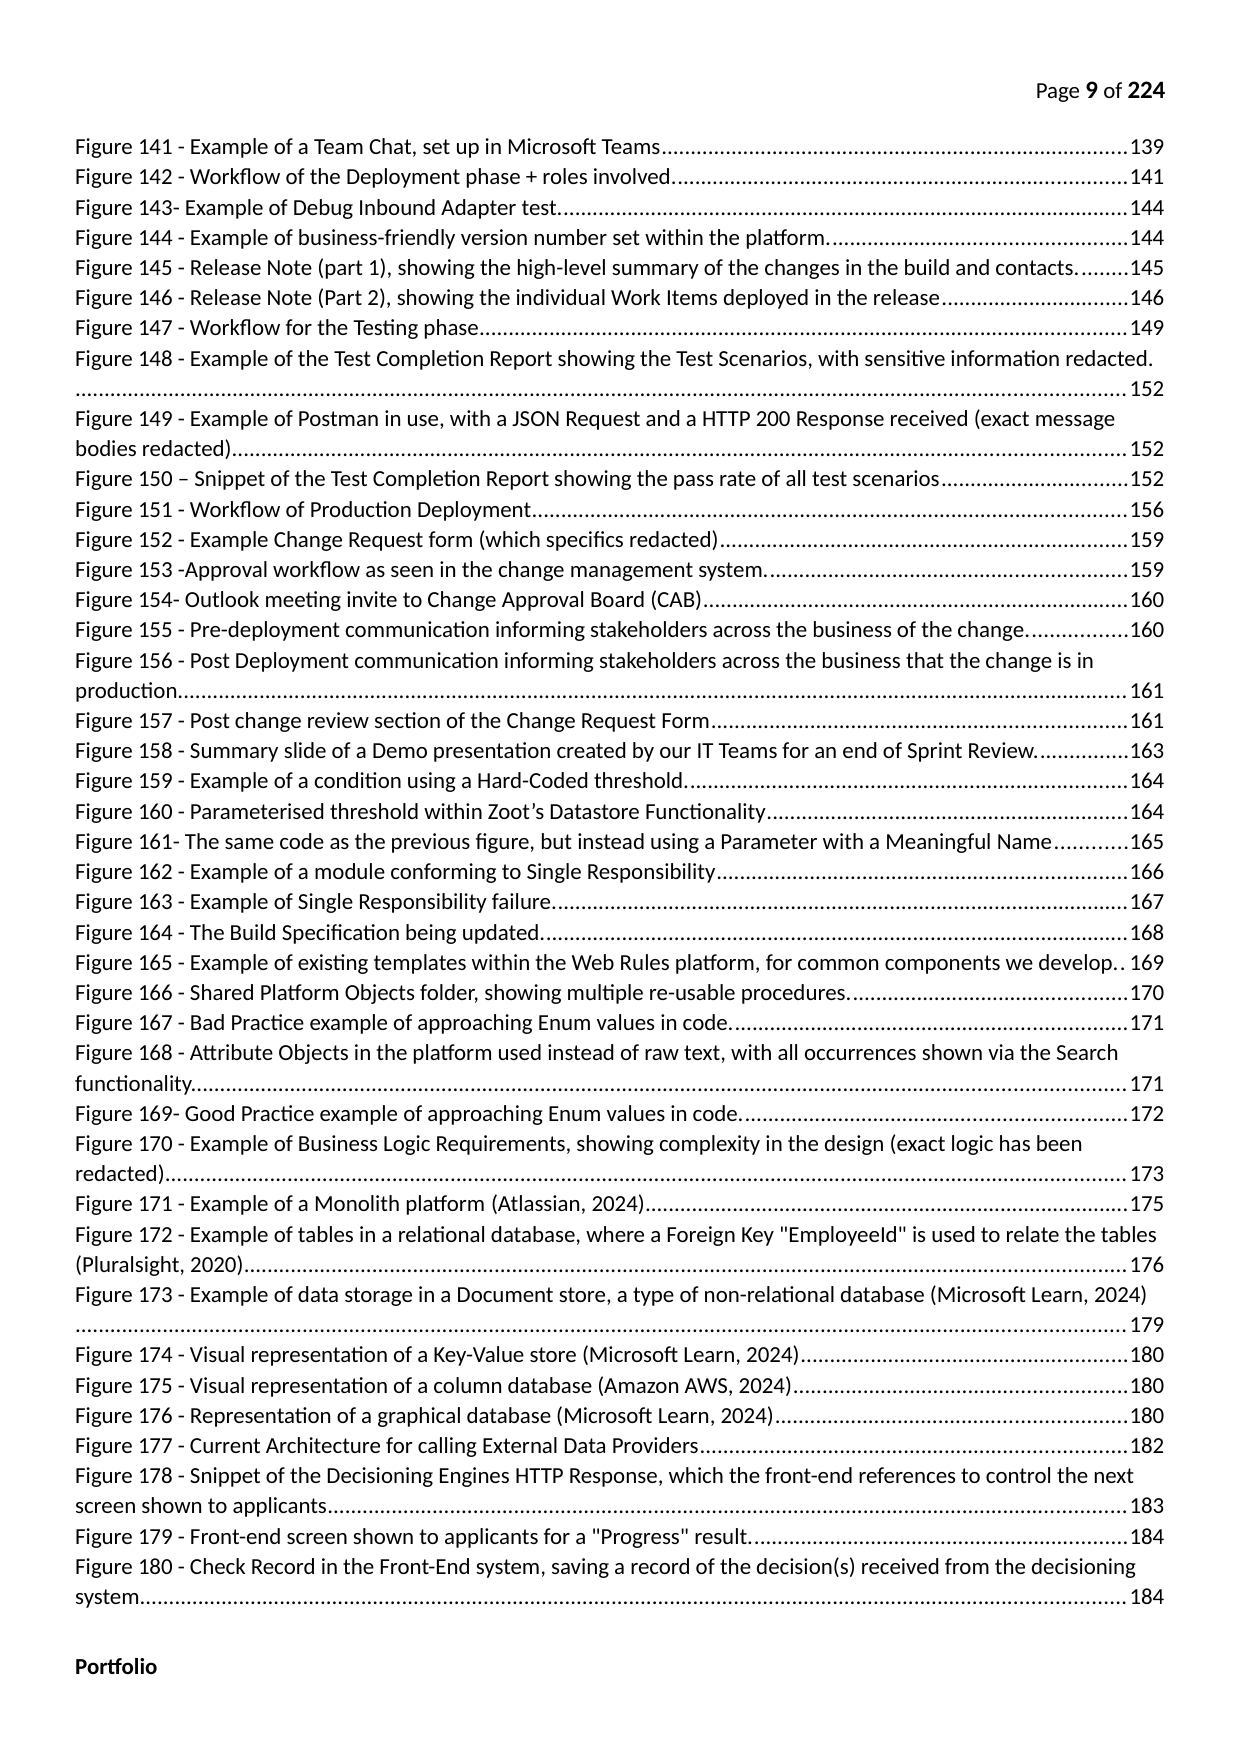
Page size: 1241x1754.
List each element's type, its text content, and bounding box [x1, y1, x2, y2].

text Figure 152 - Example Change Request form (which specifics redacted) 159 [75, 525, 1165, 553]
text Figure 179 - Front-end screen shown to applicants for a "Progress" result. 184 [75, 1522, 1165, 1550]
text Figure 149 - Example of Postman in use, with a JSON Request and a HTTP 200 Response received (exact message bodies redacted) 152 [75, 404, 1165, 462]
text Figure 174 - Visual representation of a Key-Value store (Microsoft Learn, 2024) 180 [75, 1341, 1165, 1369]
text Figure 178 - Snippet of the Decisioning Engines HTTP Response, which the front-end references to control the next screen shown to applicants 183 [75, 1461, 1165, 1520]
text Figure 153 -Approval workflow as seen in the change management system. 159 [75, 555, 1165, 583]
text Figure 159 - Example of a condition using a Hard-Coded threshold. 164 [75, 767, 1165, 795]
text Figure 165 - Example of existing templates within the Web Rules platform, for common components we develop. 169 [75, 948, 1165, 976]
text Figure 151 - Workflow of Production Deployment 156 [75, 495, 1165, 523]
text Figure 143- Example of Debug Inbound Adapter test. 144 [75, 193, 1165, 221]
text Figure 161- The same code as the previous figure, but instead using a Parameter with a Meaningful Name 165 [75, 827, 1165, 855]
text Figure 175 - Visual representation of a column database (Amazon AWS, 2024) 180 [75, 1371, 1165, 1399]
text Figure 155 - Pre-deployment communication informing stakeholders across the business of the change. 160 [75, 616, 1165, 644]
text Figure 146 - Release Note (Part 2), showing the individual Work Items deployed in the release 146 [75, 283, 1165, 311]
text Figure 150 – Snippet of the Test Completion Report showing the pass rate of all test scenarios 152 [75, 464, 1165, 493]
text Figure 167 - Bad Practice example of approaching Enum values in code. 171 [75, 1008, 1165, 1036]
text Figure 164 - The Build Specification being updated. 168 [75, 918, 1165, 946]
text Figure 141 - Example of a Team Chat, set up in Microsoft Teams 139 [75, 132, 1165, 160]
text Figure 148 - Example of the Test Completion Report showing the Test Scenarios, with sensitive information redacted. 152 [75, 344, 1165, 402]
text Figure 177 - Current Architecture for calling External Data Providers 182 [75, 1431, 1165, 1459]
text Figure 168 - Attribute Objects in the platform used instead of raw text, with all occurrences shown via the Search functionality. 171 [75, 1038, 1165, 1097]
text Figure 166 - Shared Platform Objects folder, showing multiple re-usable procedures. 170 [75, 978, 1165, 1006]
text Figure 142 - Workflow of the Deployment phase + roles involved. 141 [75, 162, 1165, 191]
text Figure 173 - Example of data storage in a Document store, a type of non-relational database (Microsoft Learn, 2024) 179 [75, 1280, 1165, 1338]
text Figure 169- Good Practice example of approaching Enum values in code. 172 [75, 1099, 1165, 1127]
text Figure 145 - Release Note (part 1), showing the high-level summary of the changes in the build and contacts. 145 [75, 253, 1165, 281]
text Figure 154- Outlook meeting invite to Change Approval Board (CAB) 160 [75, 585, 1165, 613]
text Figure 170 - Example of Business Logic Requirements, showing complexity in the design (exact logic has been redacted) 173 [75, 1129, 1165, 1187]
text Figure 144 - Example of business-friendly version number set within the platform. 144 [75, 223, 1165, 251]
text Figure 156 - Post Deployment communication informing stakeholders across the business that the change is in production. 161 [75, 646, 1165, 704]
text Figure 172 - Example of tables in a relational database, where a Foreign Key "EmployeeId" is used to relate the tables (Pluralsight, 2020) 176 [75, 1220, 1165, 1278]
text Figure 180 - Check Record in the Front-End system, saving a record of the decision(s) received from the decisioning system 184 [75, 1552, 1165, 1610]
text Figure 160 - Parameterised threshold within Zoot’s Datastore Functionality 164 [75, 797, 1165, 825]
text Figure 176 - Representation of a graphical database (Microsoft Learn, 2024) 180 [75, 1401, 1165, 1429]
text Figure 163 - Example of Single Responsibility failure. 167 [75, 887, 1165, 916]
text Figure 171 - Example of a Monolith platform (Atlassian, 2024) 175 [75, 1189, 1165, 1218]
text Figure 158 - Summary slide of a Demo presentation created by our IT Teams for an end of Sprint Review. 163 [75, 736, 1165, 764]
text Figure 147 - Workflow for the Testing phase 149 [75, 313, 1165, 342]
text Figure 157 - Post change review section of the Change Request Form 161 [75, 706, 1165, 734]
text Figure 162 - Example of a module conforming to Single Responsibility 166 [75, 857, 1165, 885]
